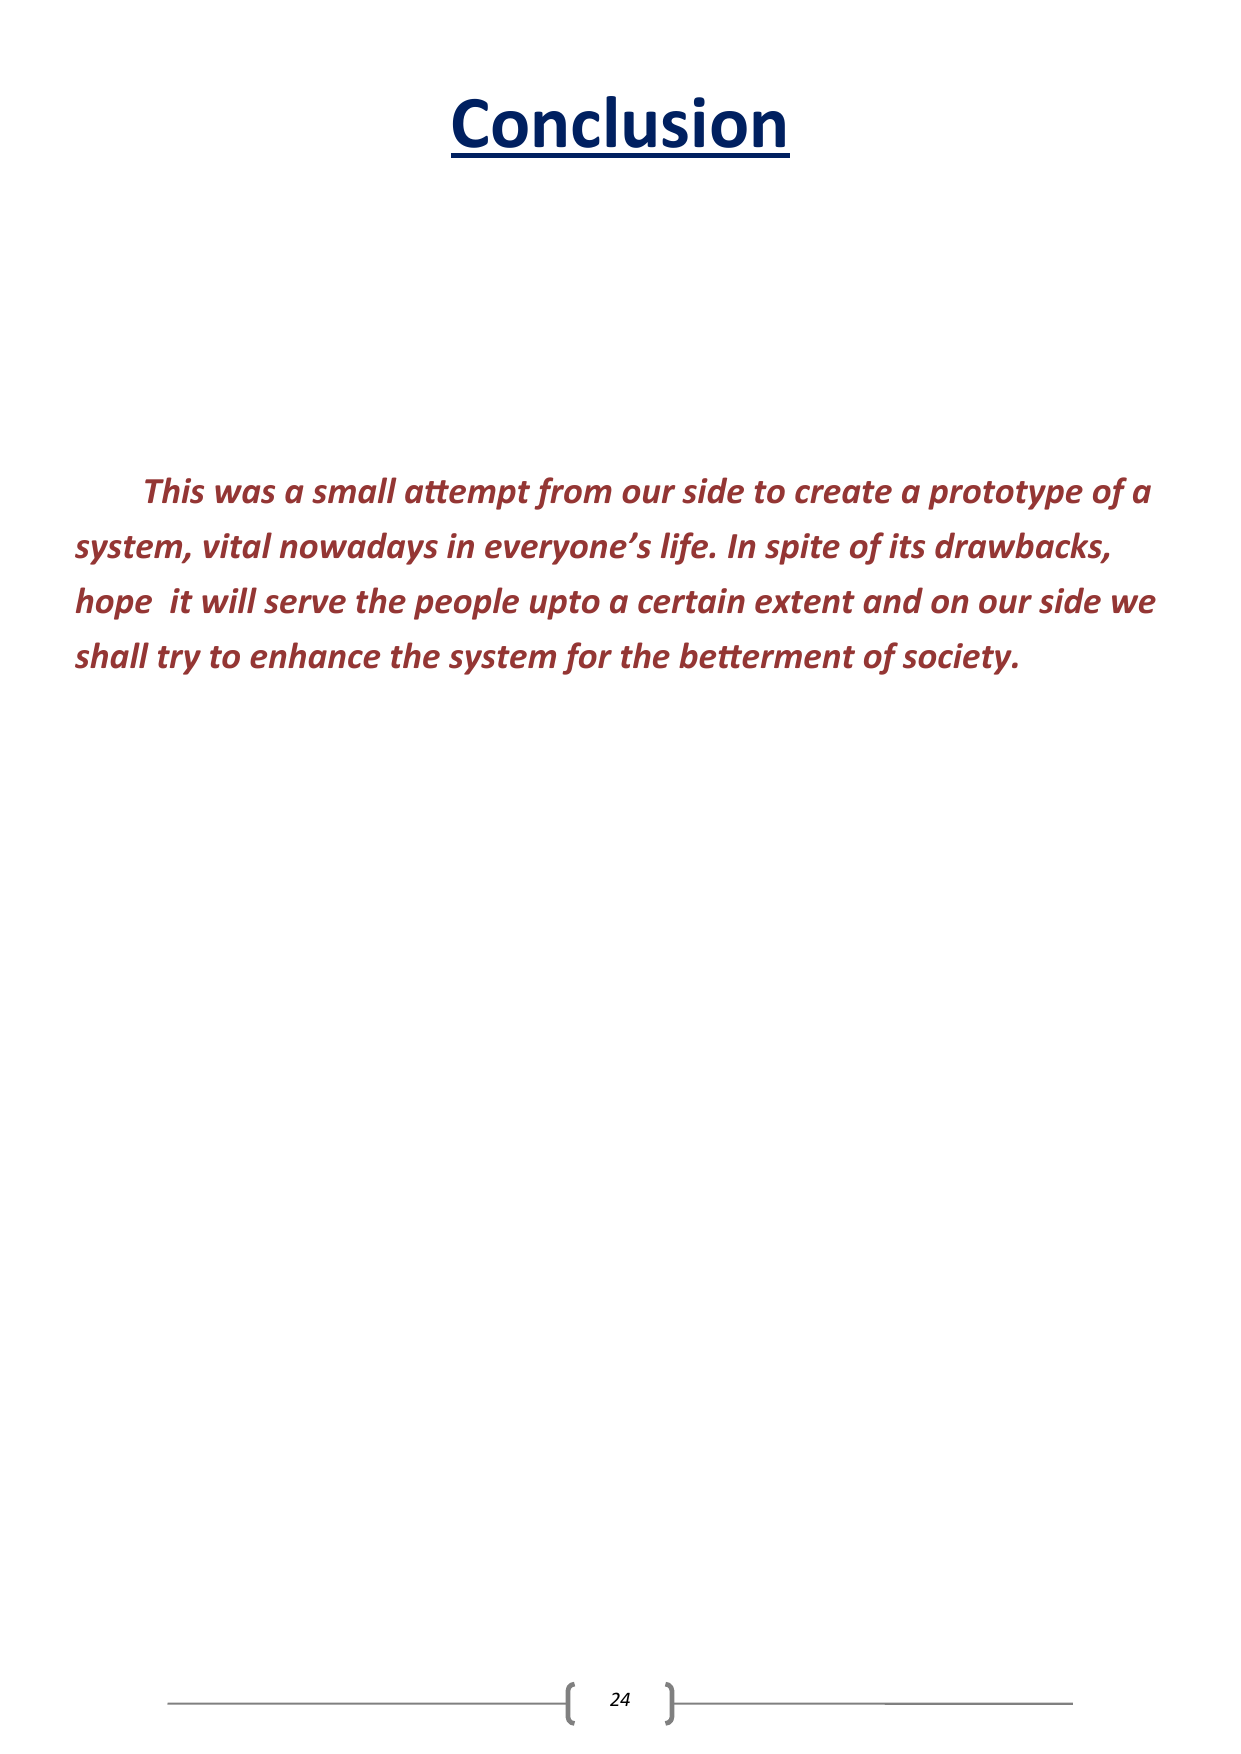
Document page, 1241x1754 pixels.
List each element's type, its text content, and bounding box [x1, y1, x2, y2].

text This was a small attempt from our side to create a prototype of a system, vital nowadays in everyone’s life. In spite of its drawbacks, hope it will serve the people upto a certain extent and on our side we shall try to enhance the system for the betterment of society. [75, 467, 1165, 678]
text Conclusion [75, 75, 1165, 167]
